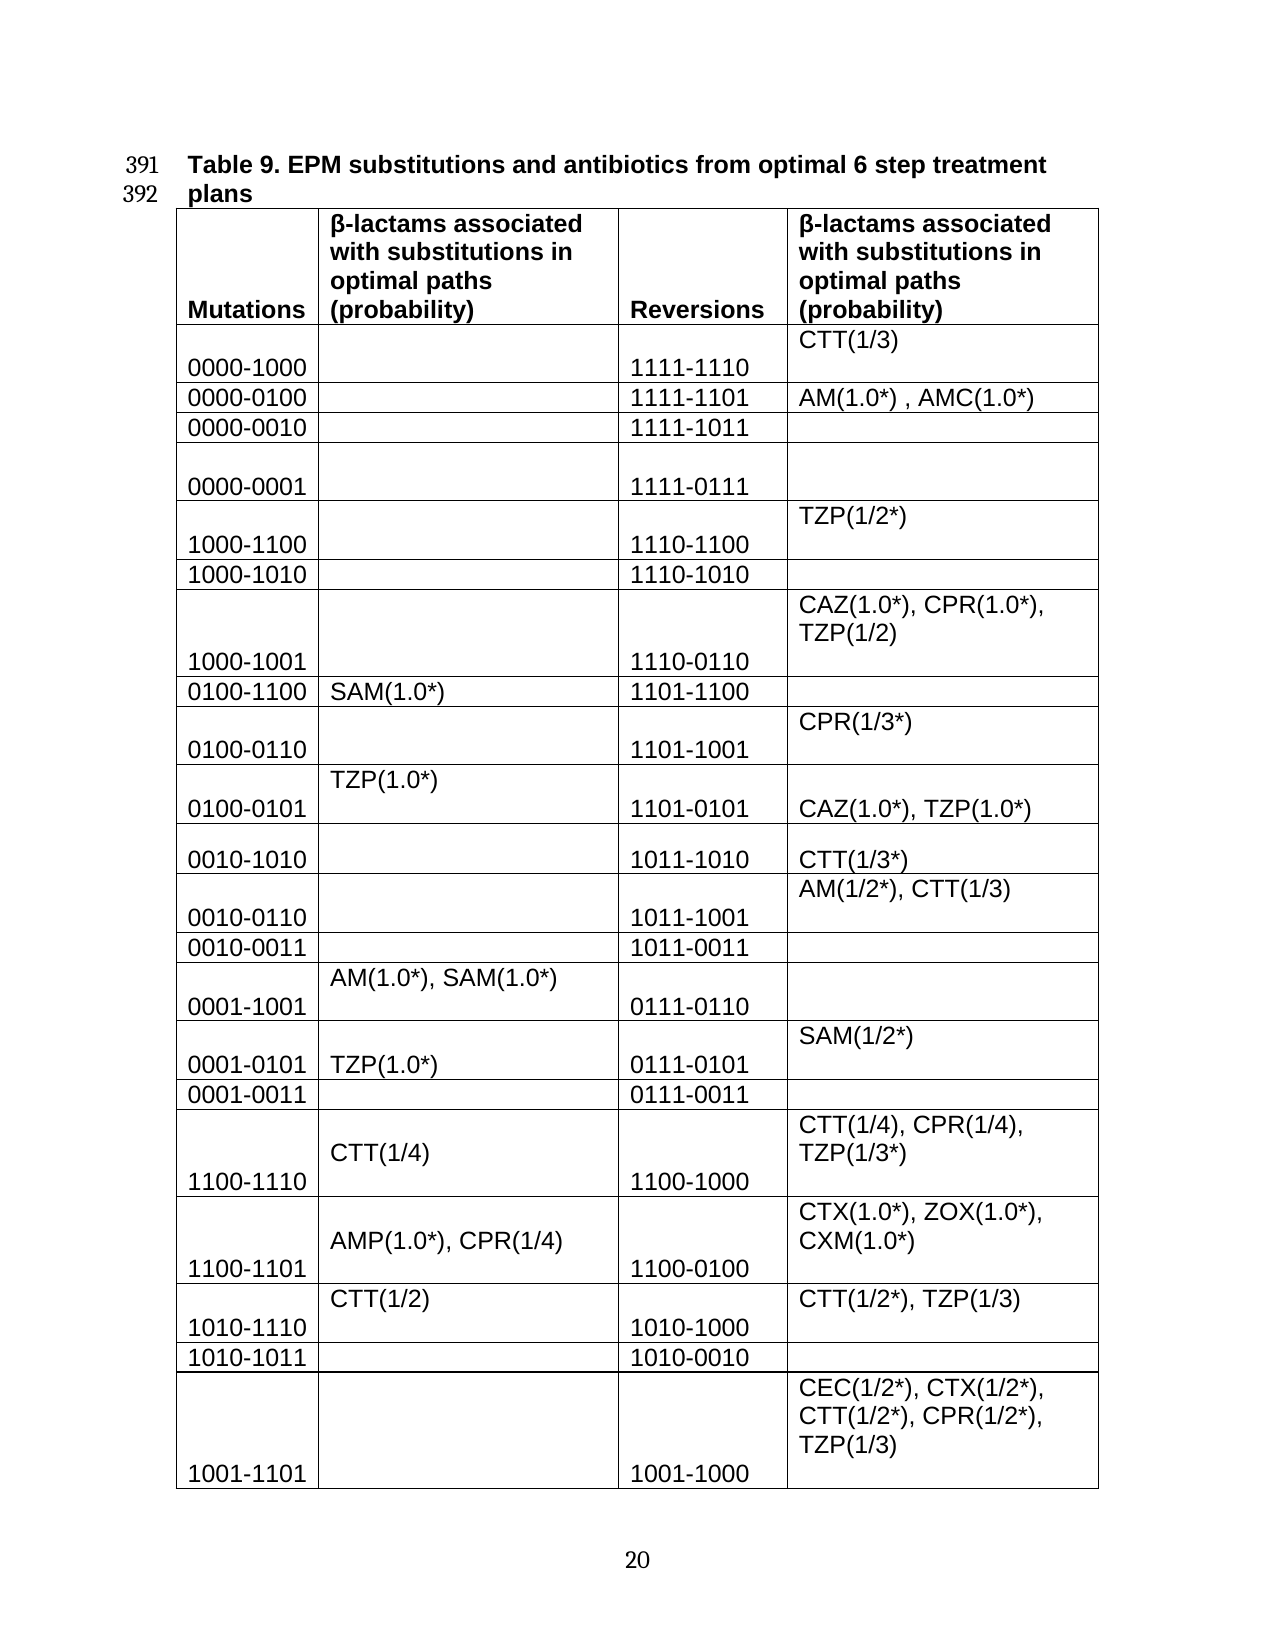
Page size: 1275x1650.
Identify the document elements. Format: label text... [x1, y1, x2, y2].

table_cell 1100-1101 [177, 1197, 318, 1283]
table_cell 0000-0100 [177, 383, 318, 412]
table_cell 0010-1010 [177, 824, 318, 873]
table_cell CPR(1/3*) [788, 707, 1098, 764]
table_cell [319, 874, 618, 932]
table_cell SAM(1/2*) [788, 1021, 1098, 1079]
table_cell 0010-0011 [177, 933, 318, 962]
table_cell 0001-1001 [177, 963, 318, 1020]
table_cell 1010-0010 [619, 1343, 787, 1371]
table_cell 1010-1000 [619, 1284, 787, 1342]
table_cell 0000-0010 [177, 413, 318, 442]
table_cell 0000-0001 [177, 443, 318, 500]
table_cell 1101-1001 [619, 707, 787, 764]
table_cell CAZ(1.0*), TZP(1.0*) [788, 765, 1098, 823]
table_cell CTT(1/4) [319, 1110, 618, 1196]
table_cell 1010-1011 [177, 1343, 318, 1371]
table_cell [319, 707, 618, 764]
table_cell [319, 560, 618, 588]
table_cell [319, 1080, 618, 1108]
table_cell 1101-0101 [619, 765, 787, 823]
table_cell AM(1.0*), SAM(1.0*) [319, 963, 618, 1020]
table_cell AMP(1.0*), CPR(1/4) [319, 1197, 618, 1283]
table_cell 1111-0111 [619, 443, 787, 500]
table_cell 1111-1101 [619, 383, 787, 412]
table_cell 1100-1000 [619, 1110, 787, 1196]
table_cell [319, 383, 618, 412]
table_cell 1000-1100 [177, 501, 318, 559]
table_cell CTT(1/2*), TZP(1/3) [788, 1284, 1098, 1342]
table_header Mutations [177, 209, 318, 323]
table_cell 1100-1110 [177, 1110, 318, 1196]
table_header Reversions [619, 209, 787, 323]
table_cell 0001-0011 [177, 1080, 318, 1108]
table_cell 1000-1010 [177, 560, 318, 588]
table_cell 1011-1010 [619, 824, 787, 873]
table_cell [319, 933, 618, 962]
table_cell CAZ(1.0*), CPR(1.0*), TZP(1/2) [788, 590, 1098, 676]
text Table 9. EPM substitutions and antibiotics from optimal 6 step treatment plans [187, 150, 1087, 207]
table_cell [788, 677, 1098, 706]
table_cell CTT(1/3) [788, 325, 1098, 382]
table_cell 0111-0110 [619, 963, 787, 1020]
table_cell 1110-1010 [619, 560, 787, 588]
table_cell [319, 1343, 618, 1371]
table_cell TZP(1.0*) [319, 1021, 618, 1079]
table_cell [788, 443, 1098, 500]
table_cell 0111-0011 [619, 1080, 787, 1108]
table_cell 0100-0101 [177, 765, 318, 823]
table_cell [319, 824, 618, 873]
table_cell 1011-1001 [619, 874, 787, 932]
table_cell 1011-0011 [619, 933, 787, 962]
table_cell 1111-1011 [619, 413, 787, 442]
table_cell 1001-1000 [619, 1373, 787, 1487]
table_cell CEC(1/2*), CTX(1/2*), CTT(1/2*), CPR(1/2*), TZP(1/3) [788, 1373, 1098, 1487]
table_cell CTX(1.0*), ZOX(1.0*), CXM(1.0*) [788, 1197, 1098, 1283]
table_cell 0100-1100 [177, 677, 318, 706]
table_cell 1111-1110 [619, 325, 787, 382]
table_cell [319, 501, 618, 559]
table_cell [788, 1343, 1098, 1371]
table_cell 0010-0110 [177, 874, 318, 932]
table_cell CTT(1/2) [319, 1284, 618, 1342]
table_cell 0000-1000 [177, 325, 318, 382]
table_cell CTT(1/4), CPR(1/4), TZP(1/3*) [788, 1110, 1098, 1196]
table_cell [788, 1080, 1098, 1108]
table_cell 1110-1100 [619, 501, 787, 559]
table_header β-lactams associated with substitutions in optimal paths (probability) [788, 209, 1098, 323]
table_cell 1110-0110 [619, 590, 787, 676]
table_cell [319, 1373, 618, 1487]
table_cell [788, 560, 1098, 588]
table_cell [319, 325, 618, 382]
table_cell TZP(1/2*) [788, 501, 1098, 559]
table_cell 1101-1100 [619, 677, 787, 706]
table_cell 1100-0100 [619, 1197, 787, 1283]
table_cell SAM(1.0*) [319, 677, 618, 706]
table_cell 0111-0101 [619, 1021, 787, 1079]
table_cell 0001-0101 [177, 1021, 318, 1079]
table_header β-lactams associated with substitutions in optimal paths (probability) [319, 209, 618, 323]
table_cell [788, 413, 1098, 442]
table_cell 1000-1001 [177, 590, 318, 676]
table_cell 0100-0110 [177, 707, 318, 764]
table_cell [319, 443, 618, 500]
table_cell [319, 413, 618, 442]
table_cell AM(1.0*) , AMC(1.0*) [788, 383, 1098, 412]
table_cell AM(1/2*), CTT(1/3) [788, 874, 1098, 932]
table_cell [788, 933, 1098, 962]
table_cell [319, 590, 618, 676]
table_cell 1010-1110 [177, 1284, 318, 1342]
table_cell TZP(1.0*) [319, 765, 618, 823]
table_cell 1001-1101 [177, 1373, 318, 1487]
table_cell [788, 963, 1098, 1020]
table_cell CTT(1/3*) [788, 824, 1098, 873]
